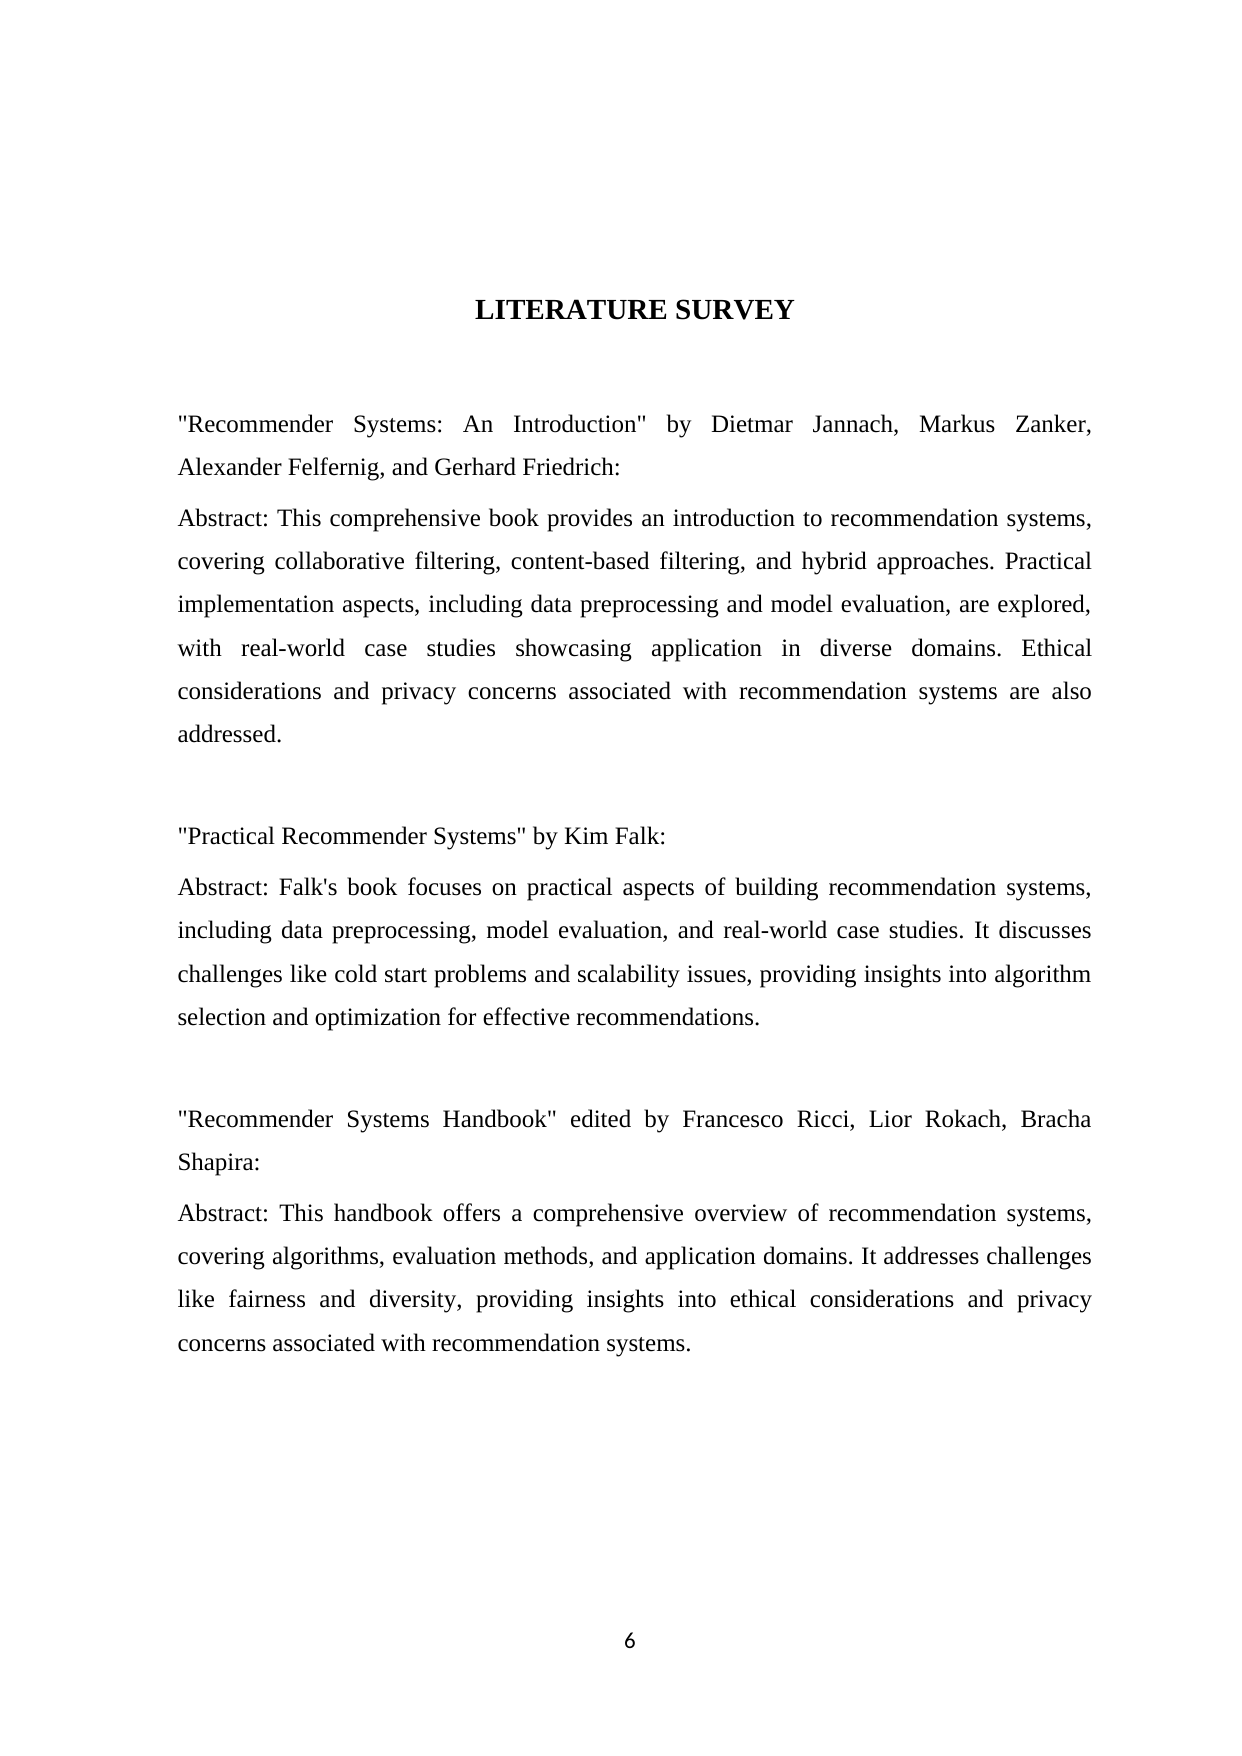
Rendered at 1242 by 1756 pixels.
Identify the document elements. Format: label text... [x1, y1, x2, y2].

subtitle LITERATURE SURVEY [177, 292, 1093, 326]
subtitle "Practical Recommender Systems" by Kim Falk: [177, 821, 1093, 850]
subtitle Abstract: This comprehensive book provides an introduction to recommendation systems, covering collaborative filtering, content-based filtering, and hybrid approaches. Practical implementation aspects, including data preprocessing and model evaluation, are explored, with real-world case studies showcasing application in diverse domains. Ethical considerations and privacy concerns associated with recommendation systems are also addressed. [177, 503, 1093, 748]
subtitle Abstract: Falk's book focuses on practical aspects of building recommendation systems, including data preprocessing, model evaluation, and real-world case studies. It discusses challenges like cold start problems and scalability issues, providing insights into algorithm selection and optimization for effective recommendations. [177, 872, 1093, 1031]
subtitle "Recommender Systems: An Introduction" by Dietmar Jannach, Markus Zanker, Alexander Felfernig, and Gerhard Friedrich: [177, 409, 1093, 481]
subtitle "Recommender Systems Handbook" edited by Francesco Ricci, Lior Rokach, Bracha Shapira: [177, 1104, 1093, 1176]
subtitle Abstract: This handbook offers a comprehensive overview of recommendation systems, covering algorithms, evaluation methods, and application domains. It addresses challenges like fairness and diversity, providing insights into ethical considerations and privacy concerns associated with recommendation systems. [177, 1198, 1093, 1356]
